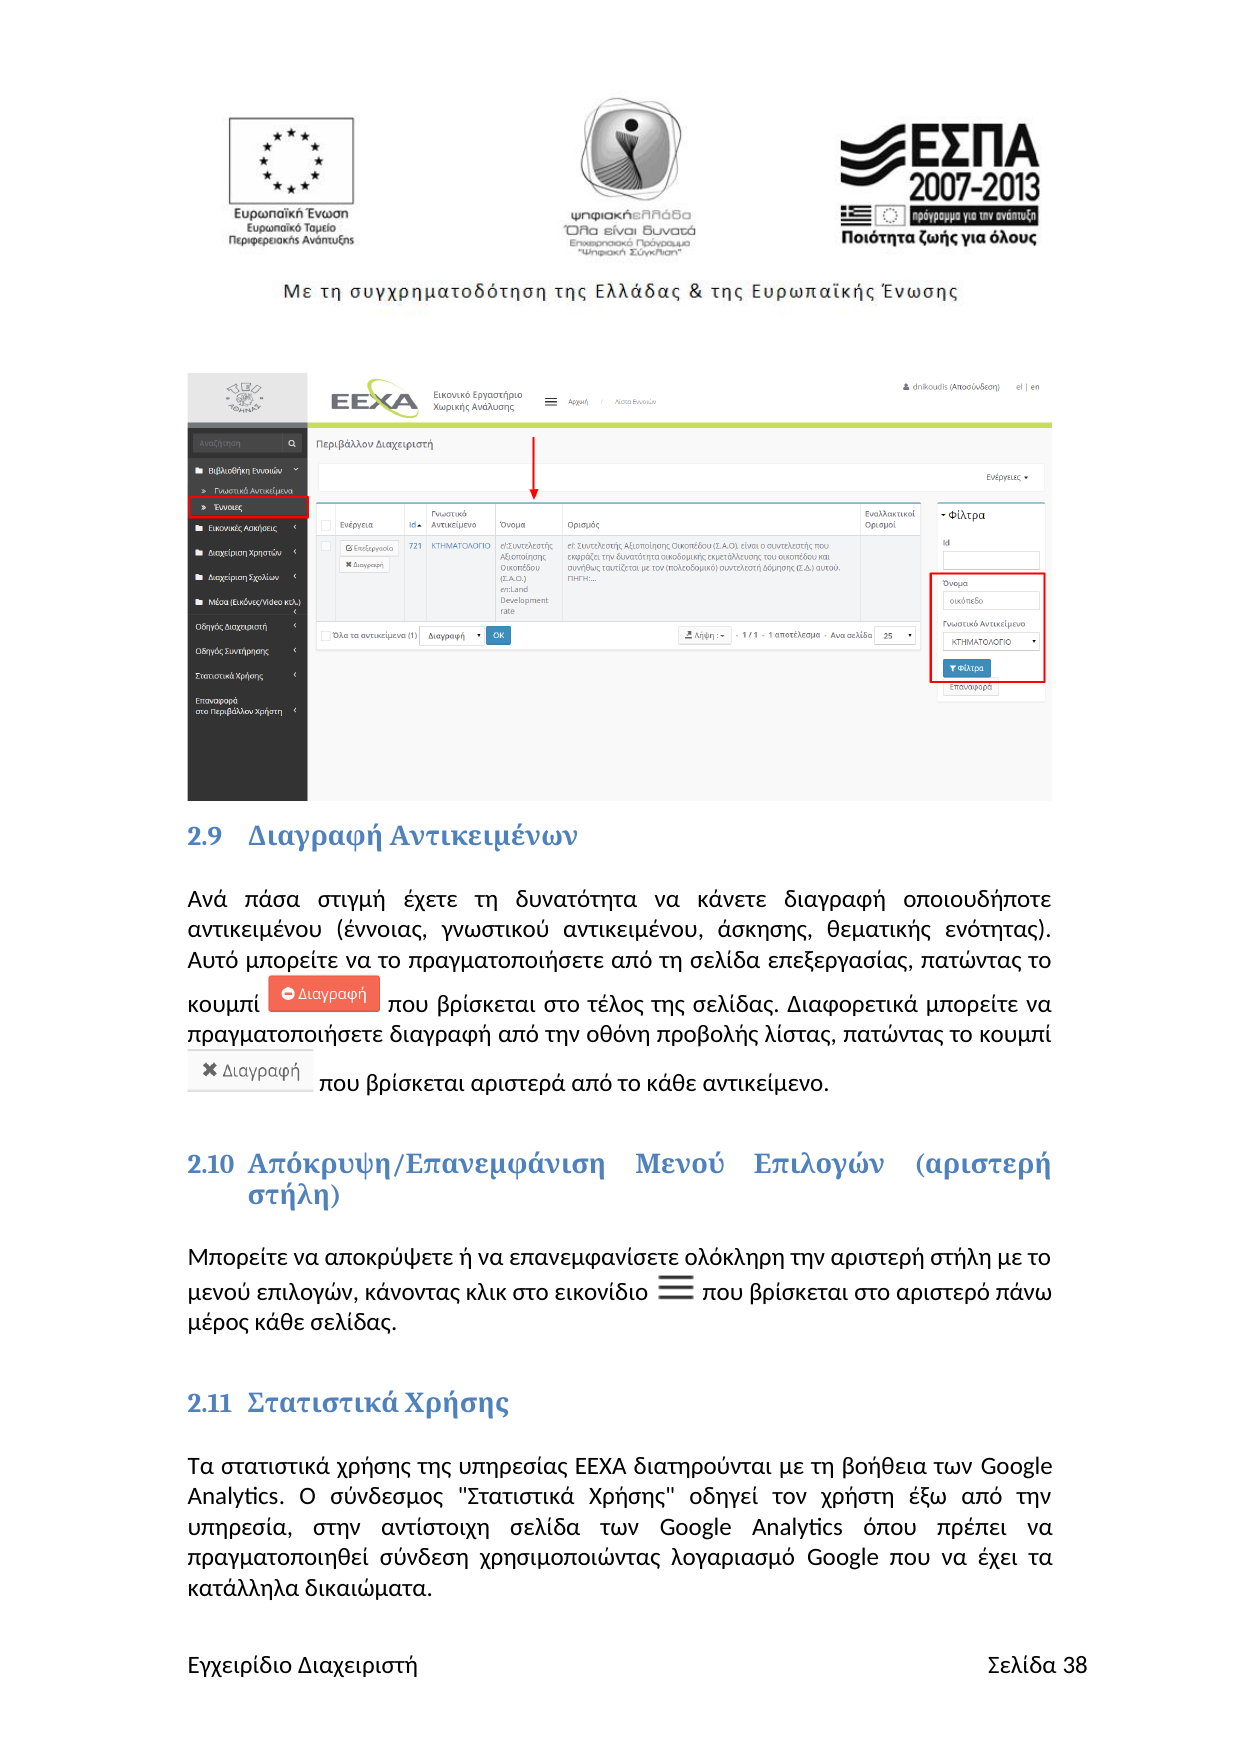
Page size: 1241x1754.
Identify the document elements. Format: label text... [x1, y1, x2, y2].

text Ανά πάσα στιγμή έχετε τη δυνατότητα να κάνετε διαγραφή οποιουδήποτε αντικειμένου (έννοιας, γνωστικού αντικειμένου, άσκησης, θεματικής ενότητας). Αυτό μπορείτε να το πραγματοποιήσετε από τη σελίδα επεξεργασίας, πατώντας το κουμπί που βρίσκεται στο τέλος της σελίδας. Διαφορετικά μπορείτε να πραγματοποιήσετε διαγραφή από την οθόνη προβολής λίστας, πατώντας το κουμπί που βρίσκεται αριστερά από το κάθε αντικείμενο. [187, 883, 1053, 1097]
subtitle Στατιστικά Χρήσης [187, 1388, 1053, 1419]
subtitle Διαγραφή Αντικειμένων [187, 821, 1053, 852]
picture [267, 974, 381, 1013]
picture [654, 1272, 697, 1301]
picture [187, 1049, 314, 1092]
subtitle Απόκρυψη/Επανεμφάνιση Μενού Επιλογών (αριστερή στήλη) [187, 1149, 1053, 1211]
text Μπορείτε να αποκρύψετε ή να επανεμφανίσετε ολόκληρη την αριστερή στήλη με το μενού επιλογών, κάνοντας κλικ στο εικονίδιο που βρίσκεται στο αριστερό πάνω μέρος κάθε σελίδας. [187, 1242, 1053, 1337]
picture [187, 73, 1088, 343]
picture [187, 373, 1053, 801]
text Τα στατιστικά χρήσης της υπηρεσίας ΕΕΧΑ διατηρούνται με τη βοήθεια των Google Analytics. Ο σύνδεσμος "Στατιστικά Χρήσης" οδηγεί τον χρήστη έξω από την υπηρεσία, στην αντίστοιχη σελίδα των Google Analytics όπου πρέπει να πραγματοποιηθεί σύνδεση χρησιμοποιώντας λογαριασμό Google που να έχει τα κατάλληλα δικαιώματα. [187, 1450, 1053, 1603]
